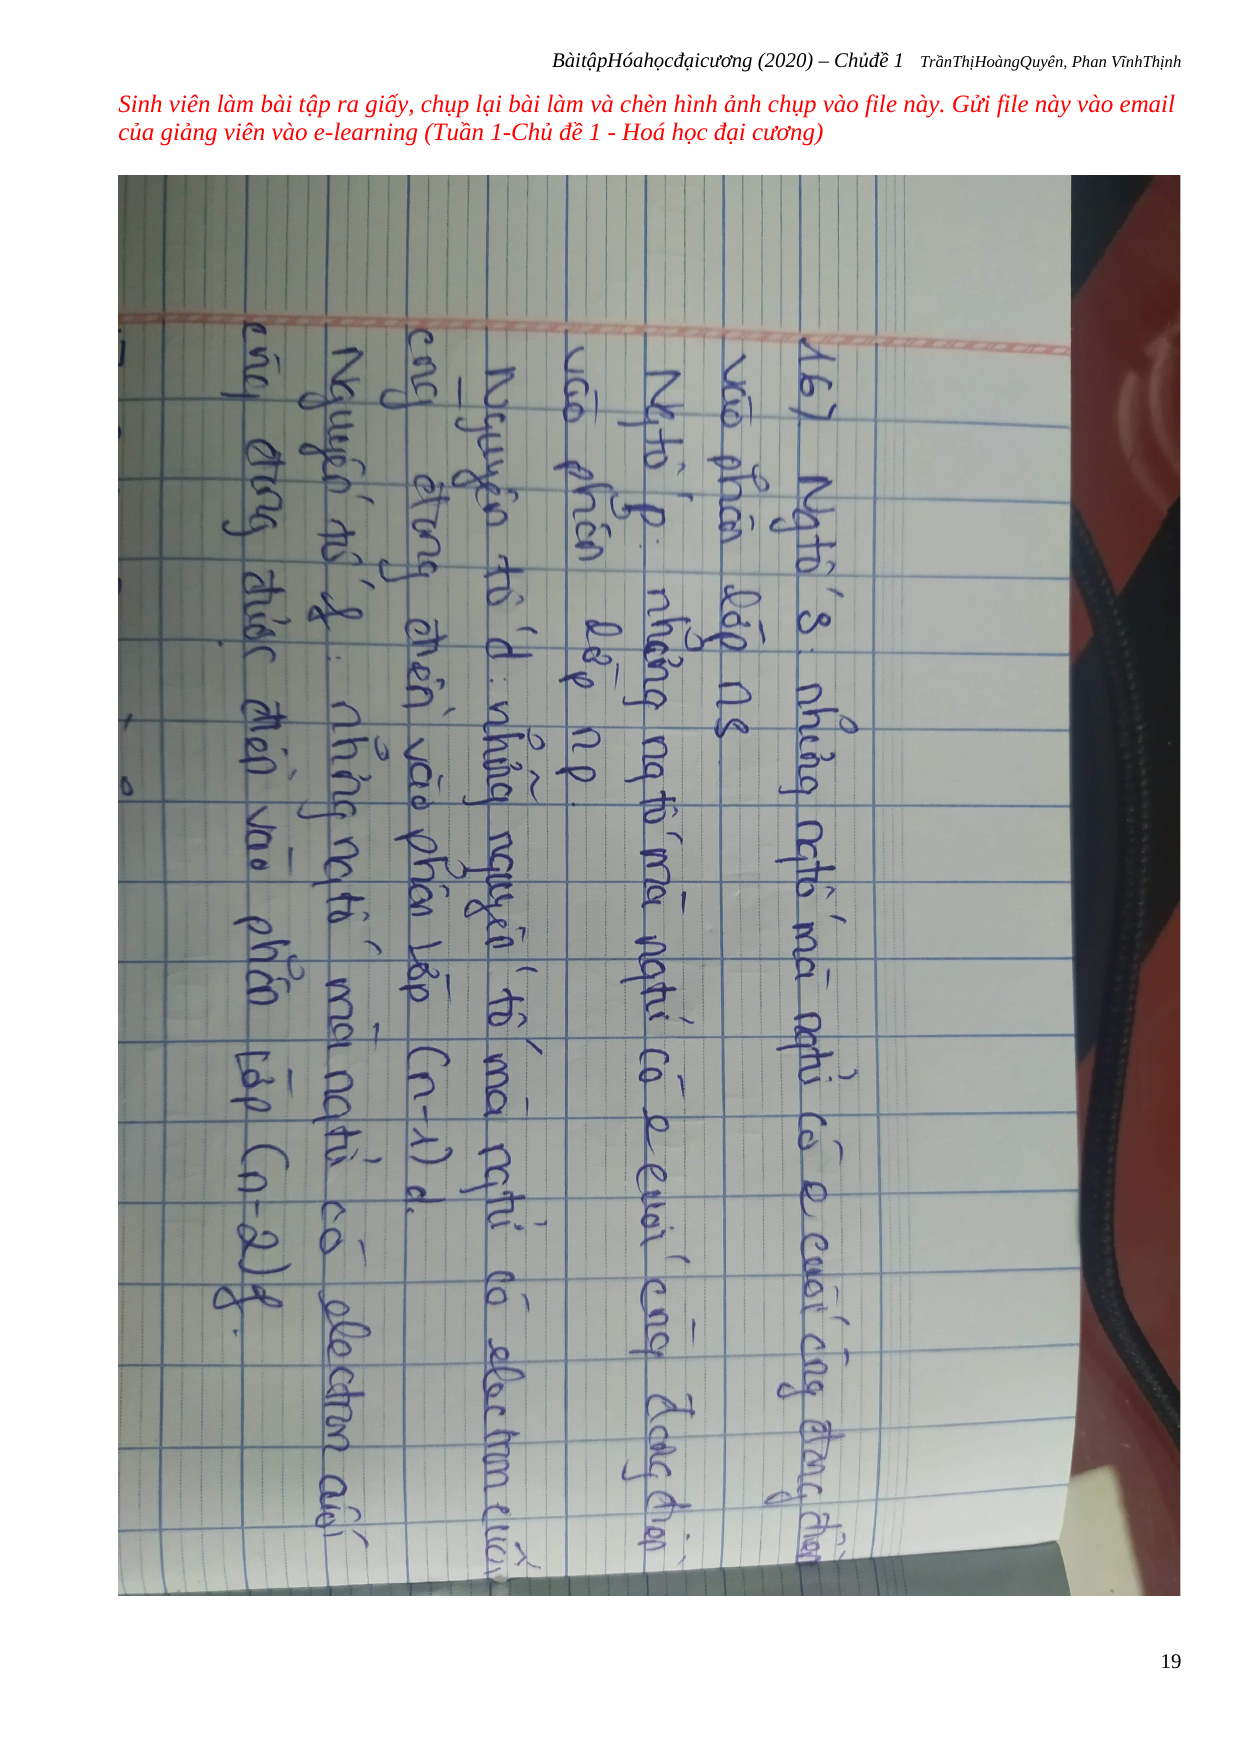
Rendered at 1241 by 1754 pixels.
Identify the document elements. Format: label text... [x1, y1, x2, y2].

text Sinh viên làm bài tập ra giấy, chụp lại bài làm và chèn hình ảnh chụp vào file này. Gửi file này vào email của giảng viên vào e-learning (Tuần 1-Chủ đề 1 - Hoá học đại cương) [118, 89, 1181, 146]
picture [118, 175, 1181, 1596]
